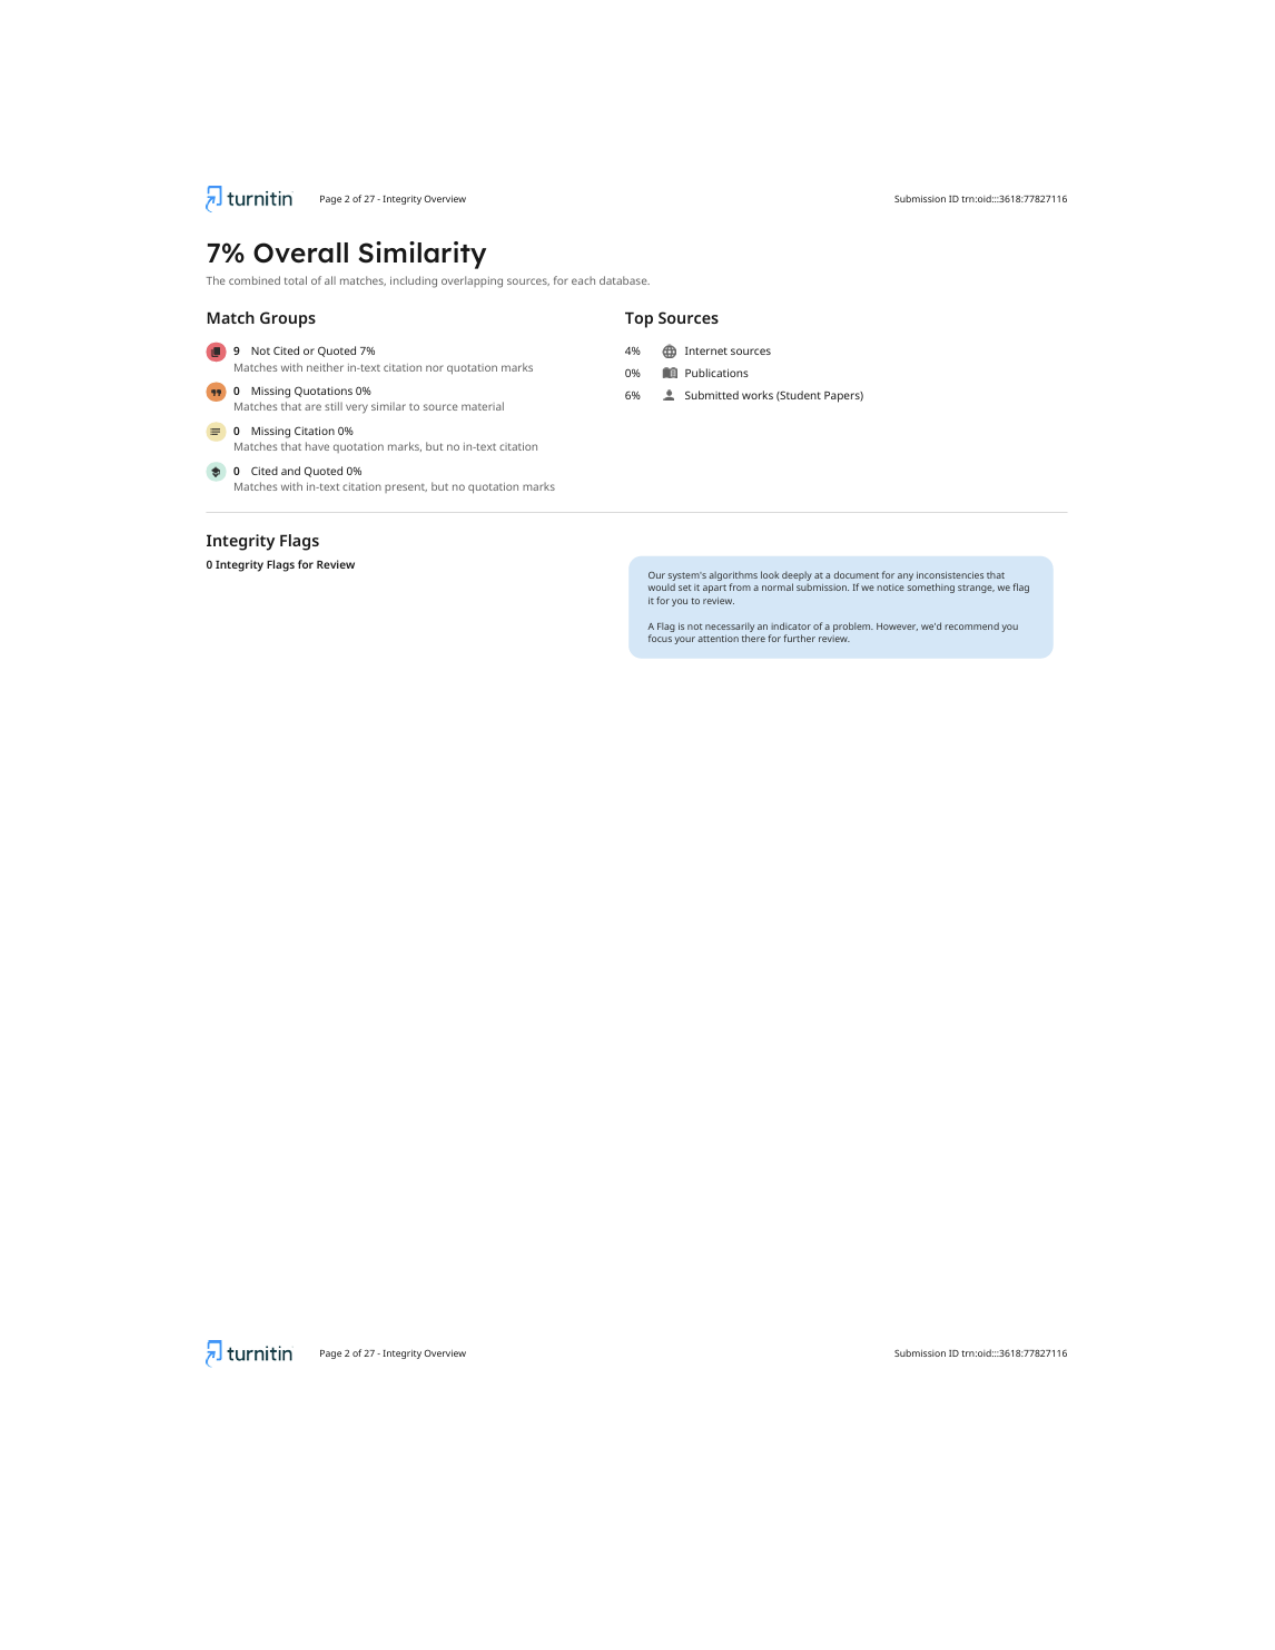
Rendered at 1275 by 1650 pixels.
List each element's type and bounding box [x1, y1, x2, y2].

picture [150, 150, 1125, 1408]
